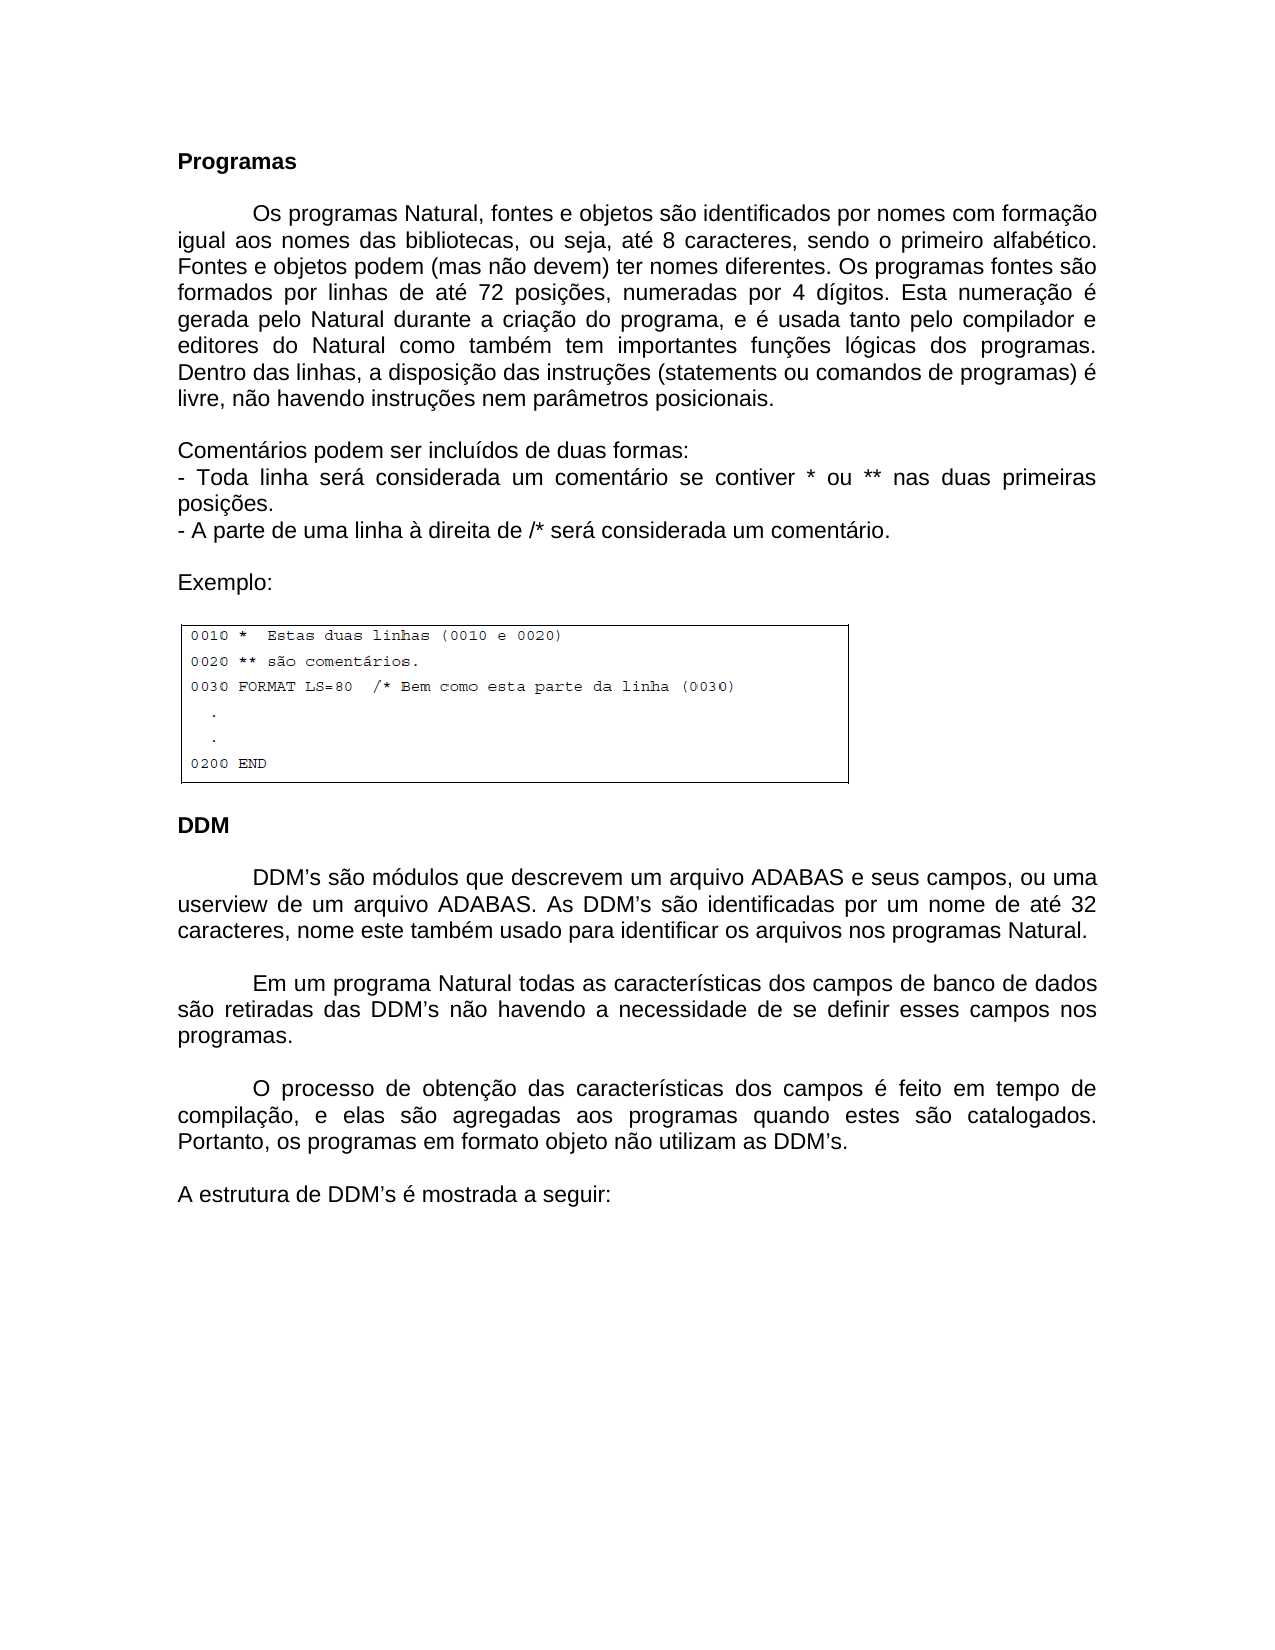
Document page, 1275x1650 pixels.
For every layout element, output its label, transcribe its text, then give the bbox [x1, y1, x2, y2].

text Exemplo: [177, 569, 1098, 596]
picture [177, 622, 856, 786]
text - A parte de uma linha à direita de /* será considerada um comentário. [177, 517, 1098, 543]
text DDM [177, 812, 1098, 838]
text O processo de obtenção das características dos campos é feito em tempo de compilação, e elas são agregadas aos programas quando estes são catalogados. Portanto, os programas em formato objeto não utilizam as DDM’s. [177, 1075, 1098, 1154]
text Os programas Natural, fontes e objetos são identificados por nomes com formação igual aos nomes das bibliotecas, ou seja, até 8 caracteres, sendo o primeiro alfabético. Fontes e objetos podem (mas não devem) ter nomes diferentes. Os programas fontes são formados por linhas de até 72 posições, numeradas por 4 dígitos. Esta numeração é gerada pelo Natural durante a criação do programa, e é usada tanto pelo compilador e editores do Natural como também tem importantes funções lógicas dos programas. Dentro das linhas, a disposição das instruções (statements ou comandos de programas) é livre, não havendo instruções nem parâmetros posicionais. [177, 200, 1098, 411]
text - Toda linha será considerada um comentário se contiver * ou ** nas duas primeiras posições. [177, 464, 1098, 517]
text Comentários podem ser incluídos de duas formas: [177, 437, 1098, 464]
text Programas [177, 148, 1098, 174]
text A estrutura de DDM’s é mostrada a seguir: [177, 1181, 1098, 1207]
text Em um programa Natural todas as características dos campos de banco de dados são retiradas das DDM’s não havendo a necessidade de se definir esses campos nos programas. [177, 970, 1098, 1049]
text DDM’s são módulos que descrevem um arquivo ADABAS e seus campos, ou uma userview de um arquivo ADABAS. As DDM’s são identificadas por um nome de até 32 caracteres, nome este também usado para identificar os arquivos nos programas Natural. [177, 864, 1098, 943]
